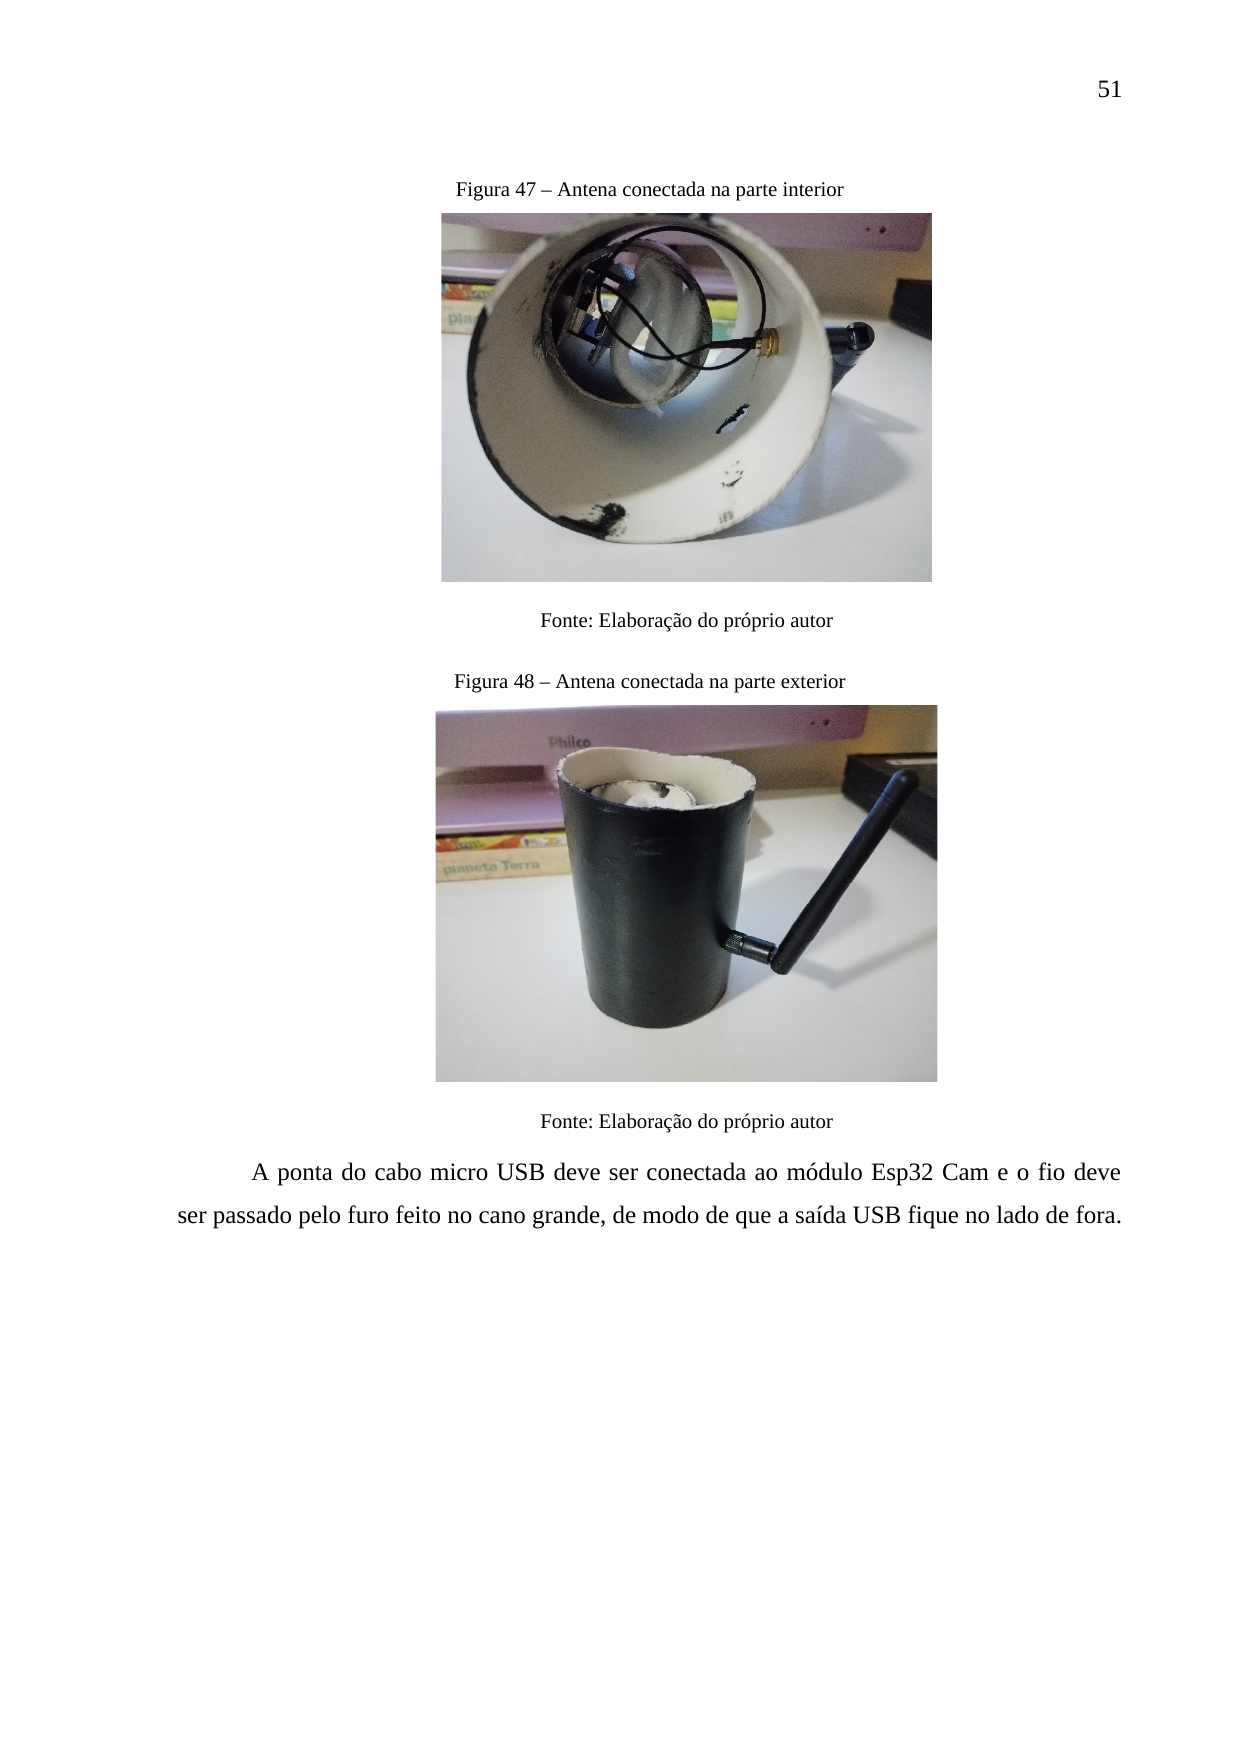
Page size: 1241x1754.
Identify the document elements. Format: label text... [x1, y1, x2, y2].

picture [435, 705, 938, 1082]
text Fonte: Elaboração do próprio autor [177, 608, 1122, 632]
text Figura 47 – Antena conectada na parte interior [177, 177, 1122, 201]
text Fonte: Elaboração do próprio autor [177, 1109, 1122, 1133]
picture [441, 213, 932, 582]
text Figura 48 – Antena conectada na parte exterior [177, 669, 1122, 693]
text A ponta do cabo micro USB deve ser conectada ao módulo Esp32 Cam e o fio deve ser passado pelo furo feito no cano grande, de modo de que a saída USB fique no lado de fora. [177, 1157, 1122, 1229]
